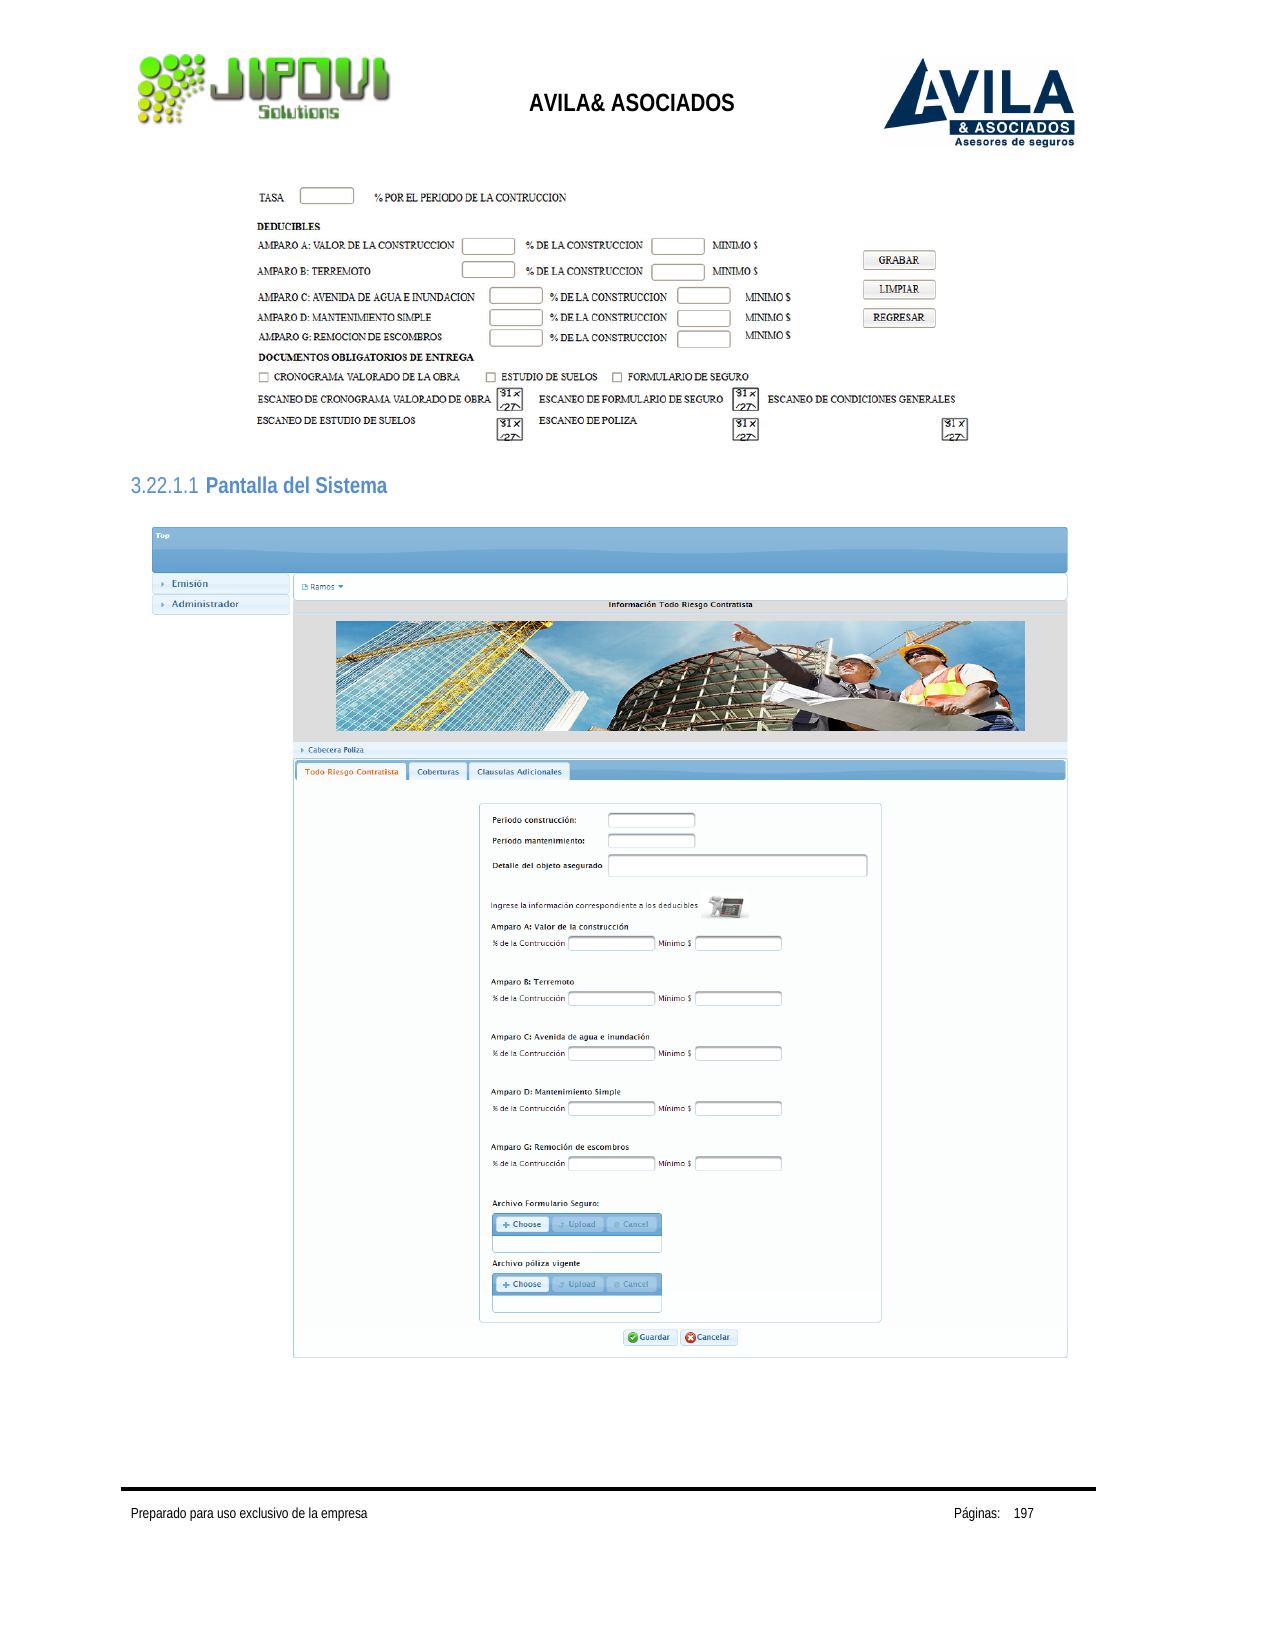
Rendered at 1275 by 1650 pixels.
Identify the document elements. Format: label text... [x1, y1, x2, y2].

picture [881, 57, 1077, 148]
picture [251, 184, 972, 447]
picture [131, 47, 394, 128]
subtitle Pantalla del Sistema [131, 472, 1092, 498]
picture [151, 523, 1072, 1360]
